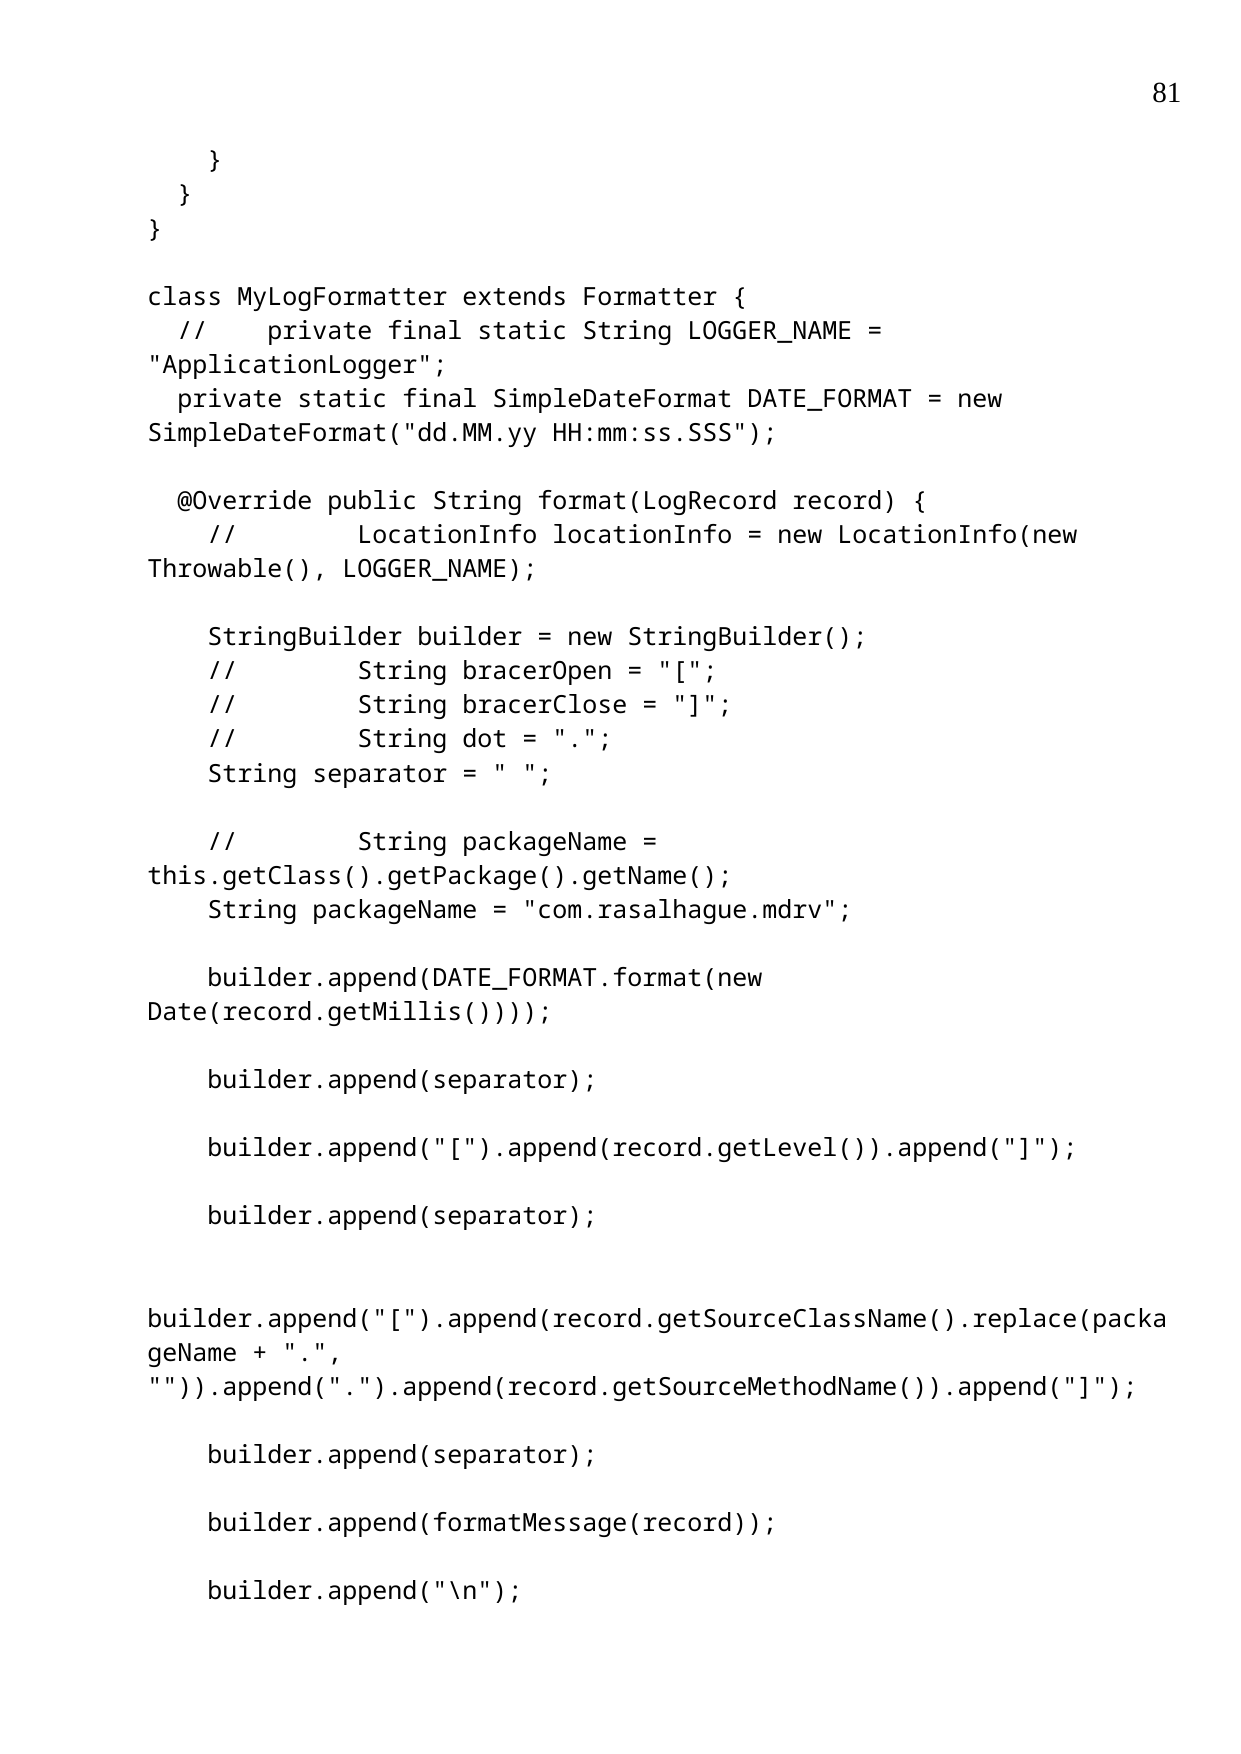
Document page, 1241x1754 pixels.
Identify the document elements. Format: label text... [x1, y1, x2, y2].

text builder.append(DATE_FORMAT.format(new Date(record.getMillis()))); [147, 959, 1181, 1028]
text builder.append(separator); [147, 1198, 1181, 1232]
text StringBuilder builder = new StringBuilder(); [147, 619, 1181, 653]
text builder.append("[").append(record.getSourceClassName().replace(packageName + ".", "")).append(".").append(record.getSourceMethodName()).append("]"); [147, 1266, 1181, 1402]
text @Override public String format(LogRecord record) { [147, 483, 1181, 517]
text String separator = " "; [147, 755, 1181, 789]
text } [147, 176, 1181, 210]
text builder.append("[").append(record.getLevel()).append("]"); [147, 1130, 1181, 1164]
text // String bracerClose = "]"; [147, 687, 1181, 721]
text private static final SimpleDateFormat DATE_FORMAT = new SimpleDateFormat("dd.MM.yy HH:mm:ss.SSS"); [147, 381, 1181, 449]
text builder.append(separator); [147, 1062, 1181, 1096]
text } [147, 142, 1181, 176]
text String packageName = "com.rasalhague.mdrv"; [147, 891, 1181, 926]
text builder.append("\n"); [147, 1573, 1181, 1607]
text // String dot = "."; [147, 721, 1181, 755]
text builder.append(formatMessage(record)); [147, 1504, 1181, 1539]
text // private final static String LOGGER_NAME = "ApplicationLogger"; [147, 312, 1181, 381]
text class MyLogFormatter extends Formatter { [147, 278, 1181, 312]
text // String packageName = this.getClass().getPackage().getName(); [147, 823, 1181, 891]
text } [147, 210, 1181, 244]
text // String bracerOpen = "["; [147, 653, 1181, 687]
text builder.append(separator); [147, 1436, 1181, 1471]
text // LocationInfo locationInfo = new LocationInfo(new Throwable(), LOGGER_NAME); [147, 517, 1181, 585]
